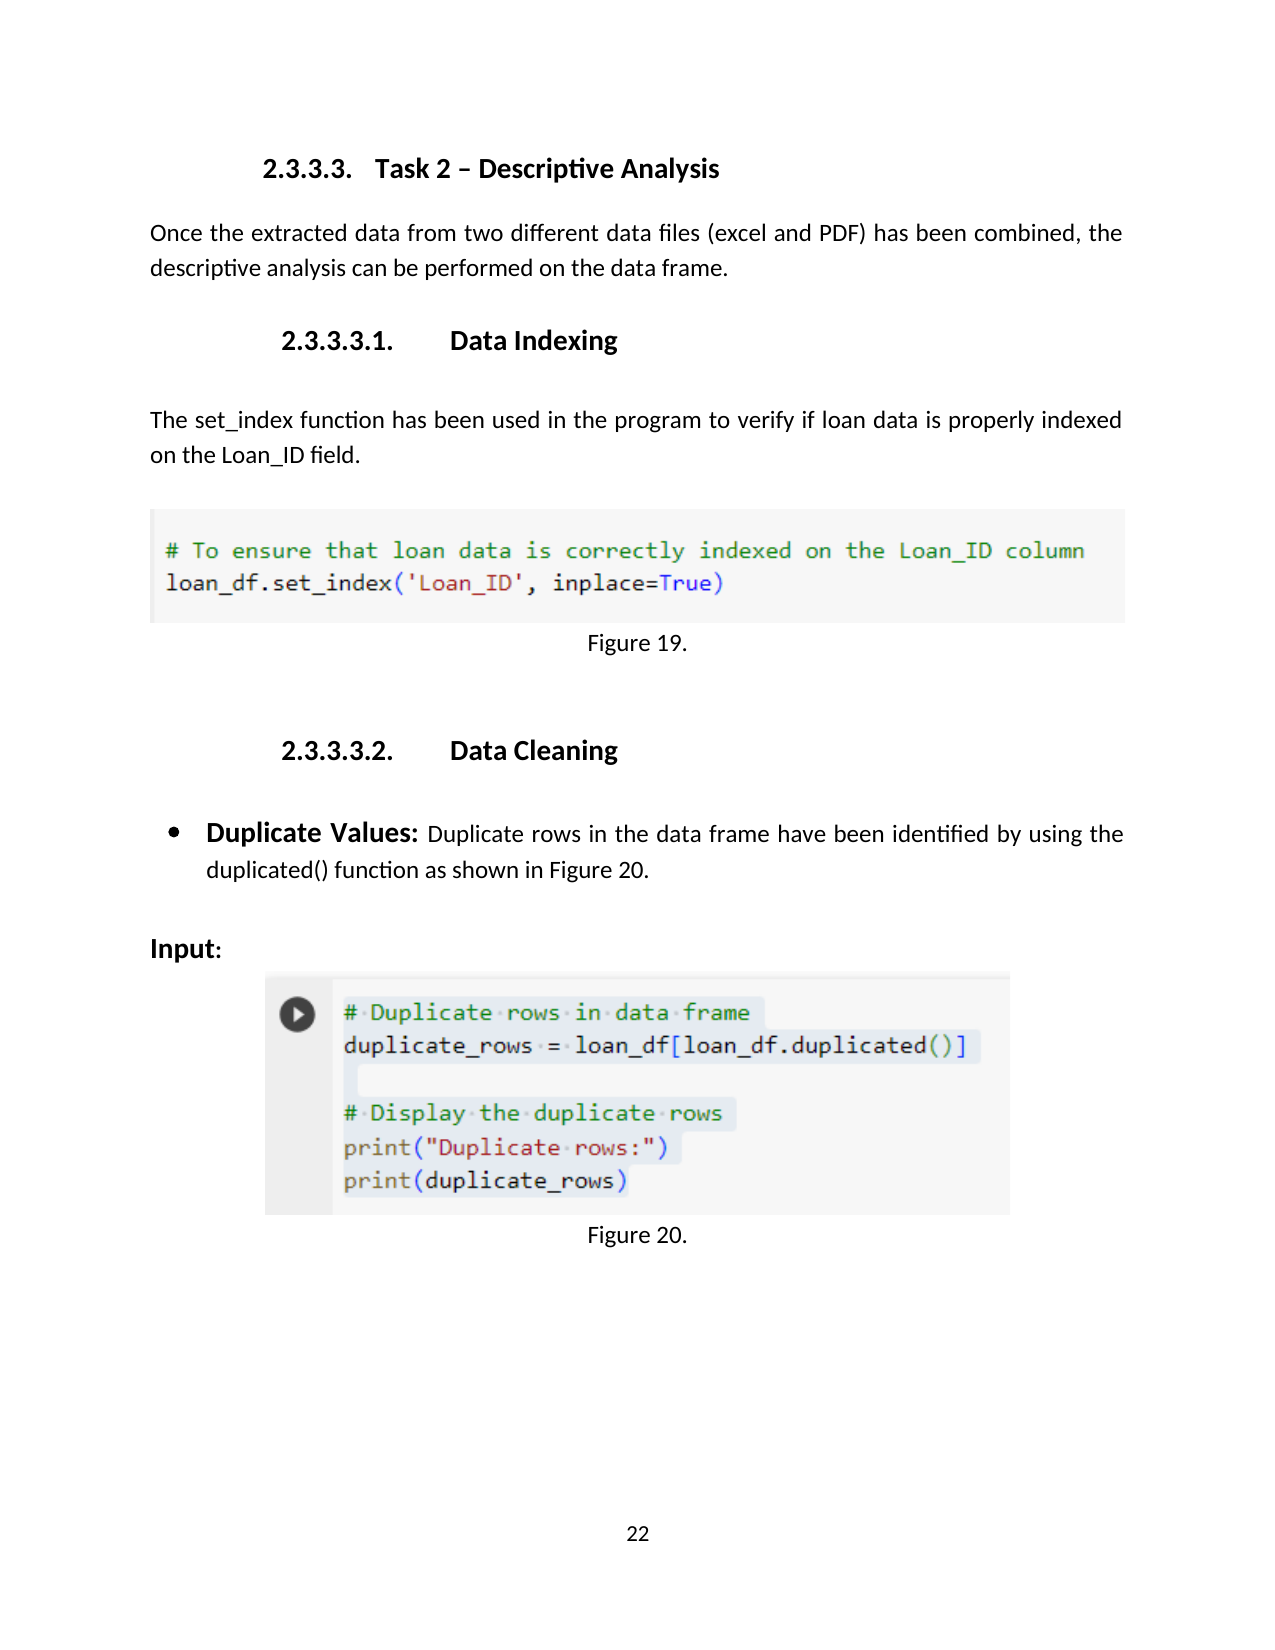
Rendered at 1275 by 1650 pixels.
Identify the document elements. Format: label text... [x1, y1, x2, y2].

text Figure 20. [150, 1219, 1125, 1249]
picture [265, 971, 1011, 1215]
text Input: [150, 930, 1125, 966]
picture [150, 509, 1125, 623]
text The set_index function has been used in the program to verify if loan data is properly indexed on the Loan_ID field. [150, 404, 1125, 470]
list Duplicate Values: Duplicate rows in the data frame have been identified by using the duplicated() function as shown in Figure 20. [169, 814, 1125, 884]
text Figure 19. [150, 627, 1125, 658]
list Data Cleaning [281, 732, 1125, 768]
list Data Indexing [281, 322, 1125, 358]
list Task 2 – Descriptive Analysis [262, 150, 1125, 186]
text Once the extracted data from two different data files (excel and PDF) has been combined, the descriptive analysis can be performed on the data frame. [150, 217, 1125, 283]
